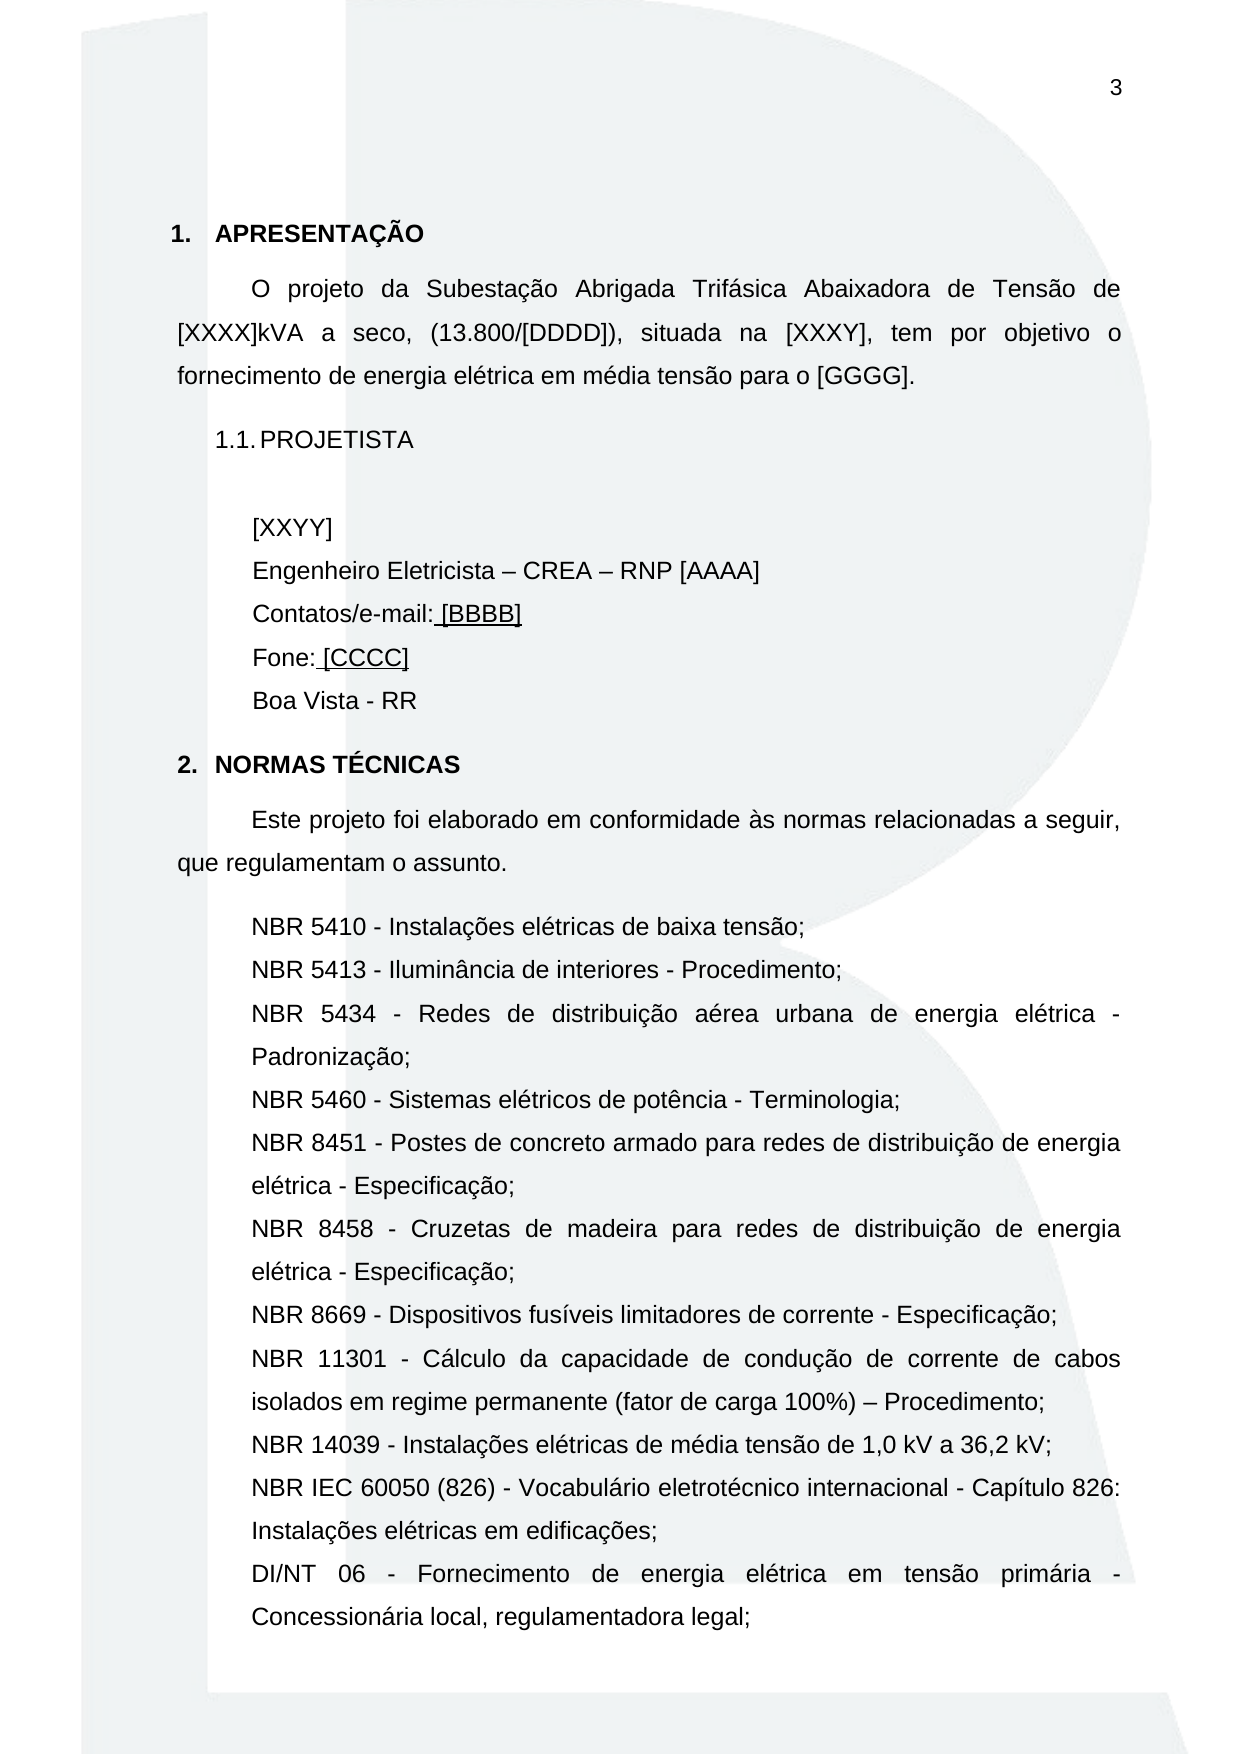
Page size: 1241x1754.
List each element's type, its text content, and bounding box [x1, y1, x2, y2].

text Engenheiro Eletricista – CREA – RNP [AAAA] [252, 556, 1122, 585]
text NBR 5410 - Instalações elétricas de baixa tensão; [251, 912, 1122, 941]
text NBR 5434 - Redes de distribuição aérea urbana de energia elétrica - Padronização; [251, 999, 1122, 1071]
list APRESENTAÇÃO [170, 219, 1122, 247]
text NBR 8669 - Dispositivos fusíveis limitadores de corrente - Especificação; [251, 1301, 1122, 1329]
subtitle PROJETISTA [214, 424, 1122, 453]
text NBR 8451 - Postes de concreto armado para redes de distribuição de energia elétrica - Especificação; [251, 1128, 1122, 1200]
text Fone: [CCCC] [252, 643, 1122, 671]
text NBR 11301 - Cálculo da capacidade de condução de corrente de cabos isolados em regime permanente (fator de carga 100%) – Procedimento; [251, 1344, 1122, 1416]
text O projeto da Subestação Abrigada Trifásica Abaixadora de Tensão de [XXXX]kVA a seco, (13.800/[DDDD]), situada na [XXXY], tem por objetivo o fornecimento de energia elétrica em média tensão para o [GGGG]. [177, 274, 1122, 389]
text Boa Vista - RR [252, 686, 1122, 714]
text NBR 5460 - Sistemas elétricos de potência - Terminologia; [251, 1085, 1122, 1114]
text Este projeto foi elaborado em conformidade às normas relacionadas a seguir, que regulamentam o assunto. [177, 805, 1122, 877]
text NBR 8458 - Cruzetas de madeira para redes de distribuição de energia elétrica - Especificação; [251, 1214, 1122, 1286]
text Contatos/e-mail: [BBBB] [252, 599, 1122, 628]
text NBR 5413 - Iluminância de interiores - Procedimento; [251, 956, 1122, 984]
text NBR IEC 60050 (826) - Vocabulário eletrotécnico internacional - Capítulo 826: Instalações elétricas em edificações; [251, 1473, 1122, 1545]
list NORMAS TÉCNICAS [177, 750, 1122, 778]
text DI/NT 06 - Fornecimento de energia elétrica em tensão primária - Concessionária local, regulamentadora legal; [251, 1559, 1122, 1631]
text [XXYY] [252, 513, 1122, 542]
text NBR 14039 - Instalações elétricas de média tensão de 1,0 kV a 36,2 kV; [251, 1430, 1122, 1459]
